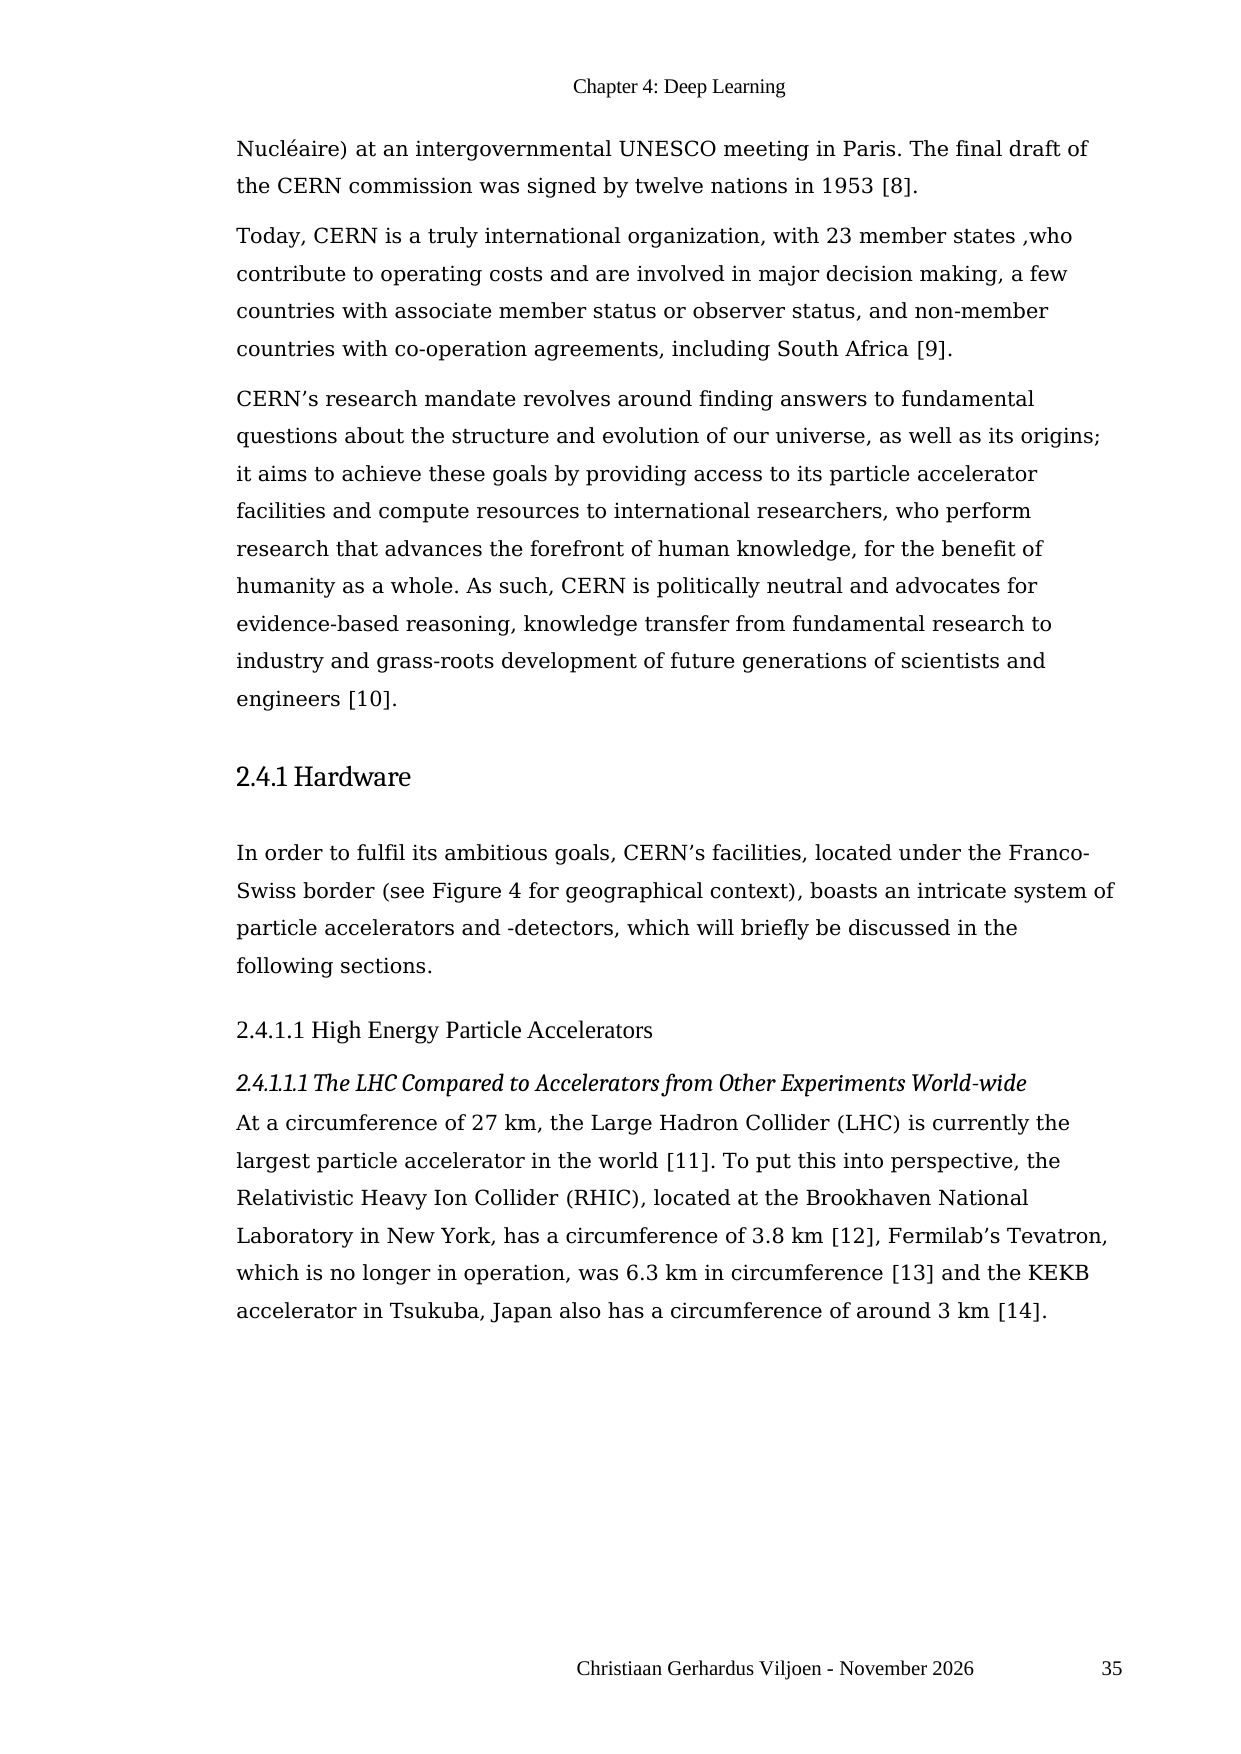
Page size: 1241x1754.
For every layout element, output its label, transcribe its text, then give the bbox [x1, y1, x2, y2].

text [236, 135, 1122, 198]
text CERN’s research mandate revolves around finding answers to fundamental questions about the structure and evolution of our universe, as well as its origins; it aims to achieve these goals by providing access to its particle accelerator facilities and compute resources to international researchers, who perform research that advances the forefront of human knowledge, for the benefit of humanity as a whole. As such, CERN is politically neutral and advocates for evidence-based reasoning, knowledge transfer from fundamental research to industry and grass-roots development of future generations of scientists and engineers . [236, 385, 1122, 710]
text Today, CERN is a truly international organization, with 23 member states ,who contribute to operating costs and are involved in major decision making, a few countries with associate member status or observer status, and non-member countries with co-operation agreements, including South Africa . [236, 223, 1122, 360]
subtitle High Energy Particle Accelerators [236, 1015, 1122, 1044]
subtitle Hardware [236, 760, 1122, 794]
subtitle The LHC Compared to Accelerators from Other Experiments World-wide [236, 1069, 1122, 1097]
text In order to fulfil its ambitious goals, CERN’s facilities, located under the Franco-Swiss border (see Figure 4 for geographical context), boasts an intricate system of particle accelerators and -detectors, which will briefly be discussed in the following sections. [236, 840, 1122, 977]
text At a circumference of 27 km, the Large Hadron Collider (LHC) is currently the largest particle accelerator in the world . To put this into perspective, the Relativistic Heavy Ion Collider (RHIC), located at the Brookhaven National Laboratory in New York, has a circumference of 3.8 km , Fermilab’s Tevatron, which is no longer in operation, was 6.3 km in circumference and the KEKB accelerator in Tsukuba, Japan also has a circumference of around 3 km . [236, 1110, 1122, 1322]
